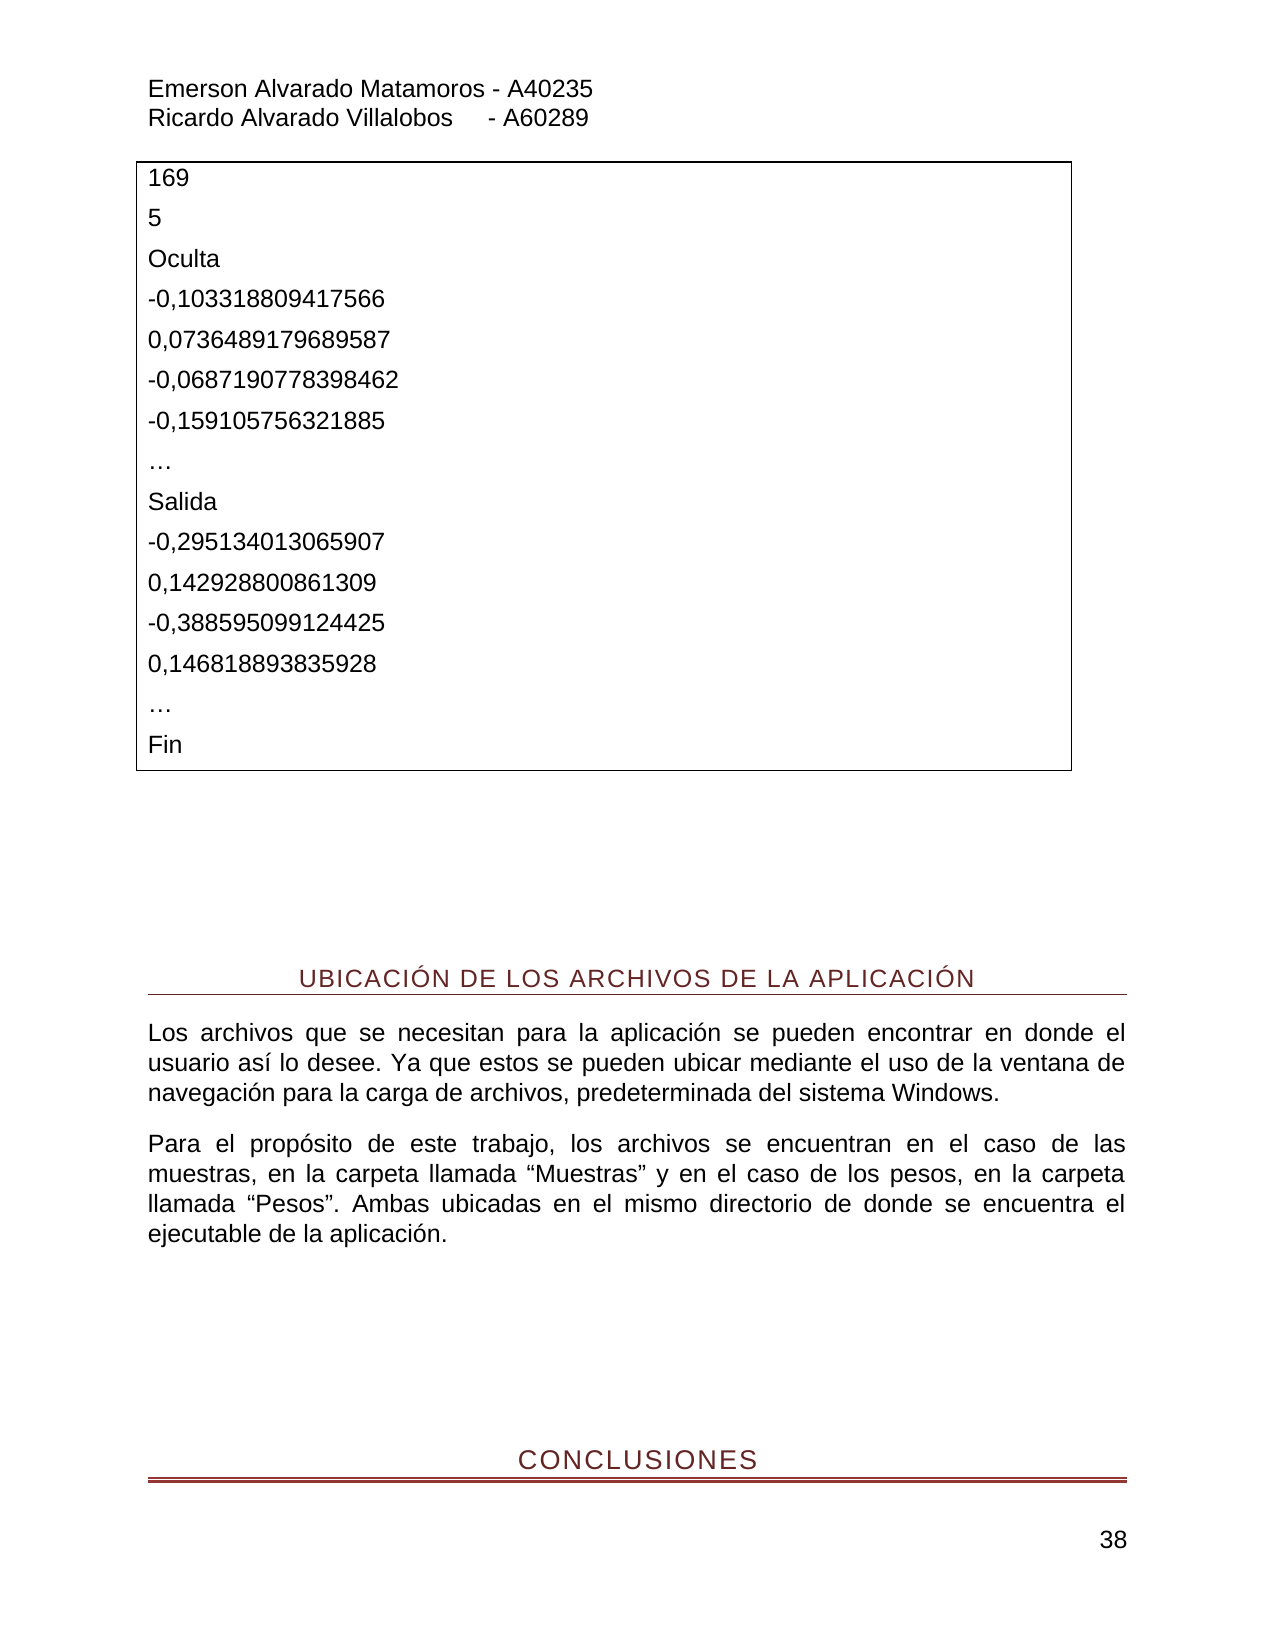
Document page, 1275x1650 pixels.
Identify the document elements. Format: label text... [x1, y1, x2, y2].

subtitle Ubicación de los archivos de la aplicación [148, 963, 1127, 994]
subtitle Conclusiones [148, 1444, 1127, 1477]
text Para el propósito de este trabajo, los archivos se encuentran en el caso de las muestras, en la carpeta llamada “Muestras” y en el caso de los pesos, en la carpeta llamada “Pesos”. Ambas ubicadas en el mismo directorio de donde se encuentra el ejecutable de la aplicación. [148, 1129, 1127, 1248]
text Los archivos que se necesitan para la aplicación se pueden encontrar en donde el usuario así lo desee. Ya que estos se pueden ubicar mediante el uso de la ventana de navegación para la carga de archivos, predeterminada del sistema Windows. [148, 1018, 1127, 1107]
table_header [137, 163, 1071, 770]
